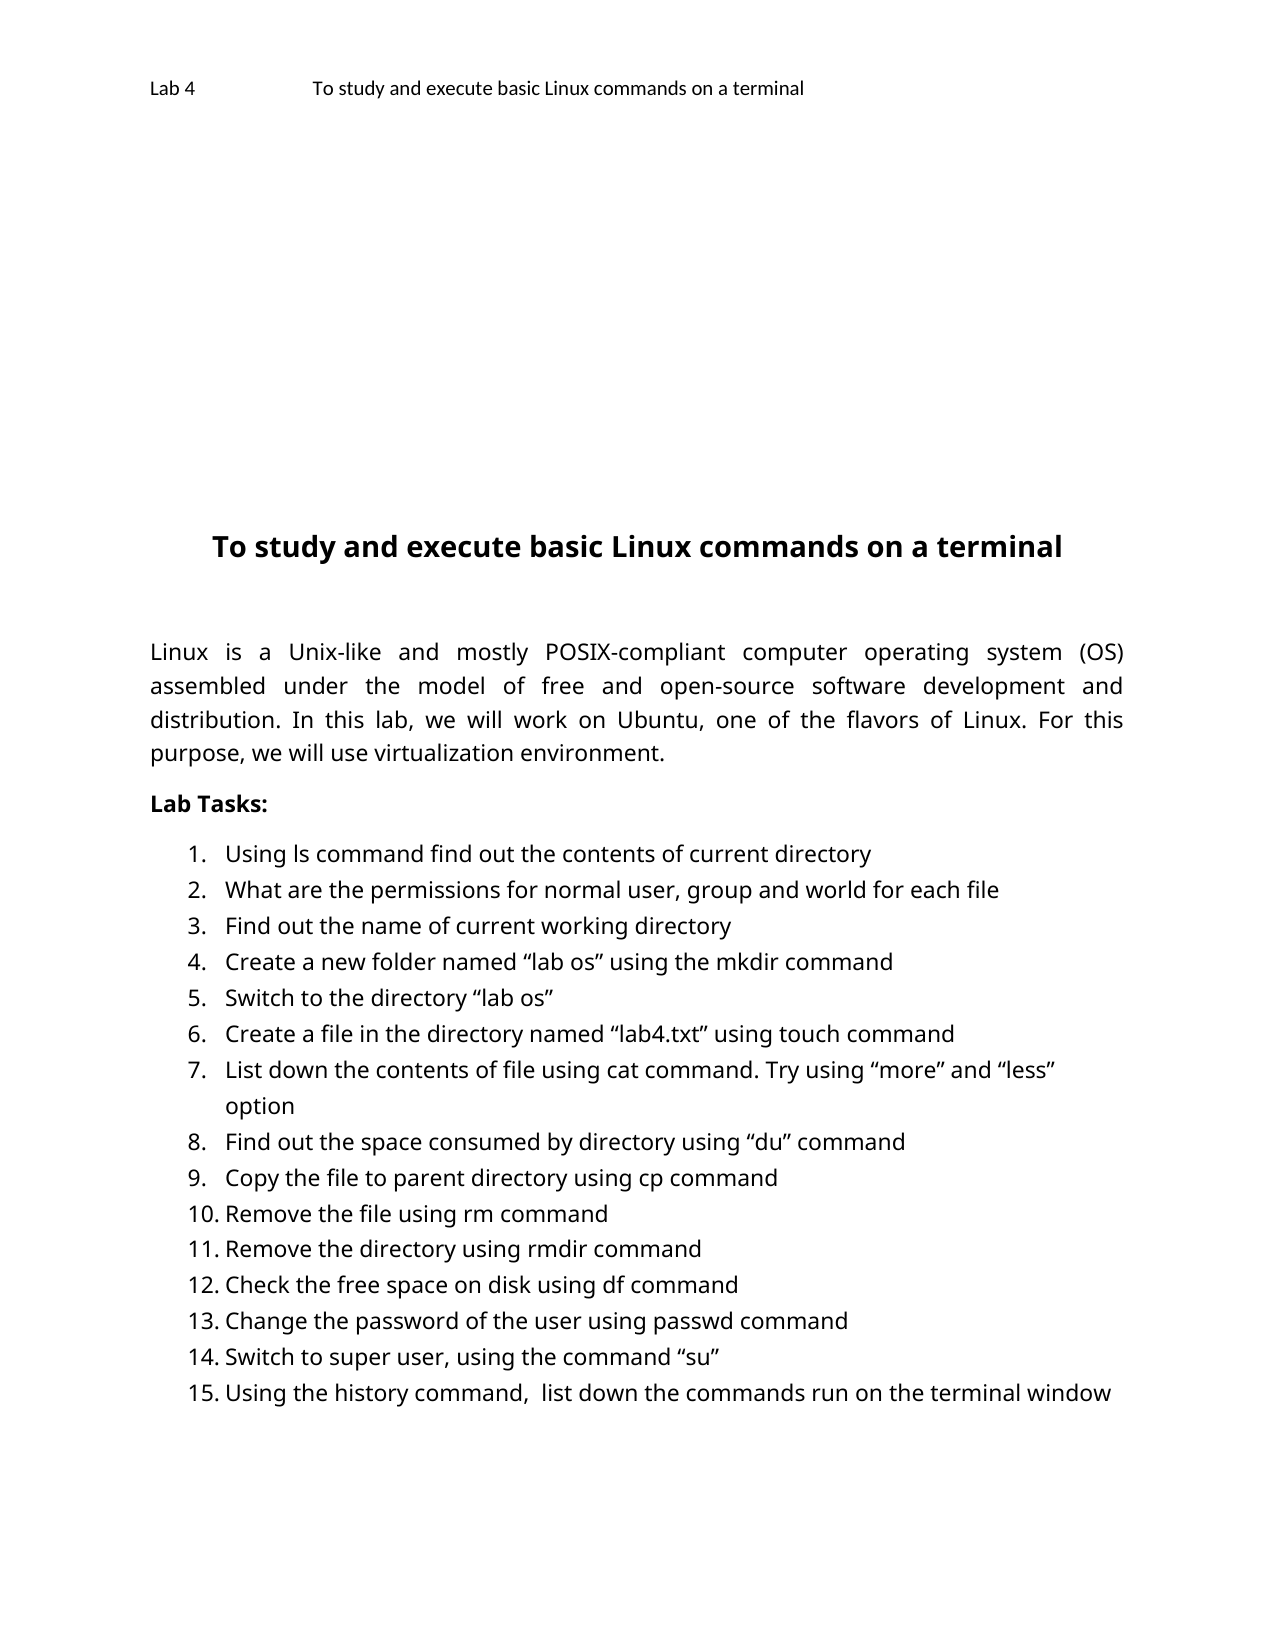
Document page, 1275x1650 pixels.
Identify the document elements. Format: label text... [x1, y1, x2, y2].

list Find out the space consumed by directory using “du” command [187, 1126, 1125, 1157]
list Switch to the directory “lab os” [187, 982, 1125, 1013]
list Remove the file using rm command [187, 1197, 1125, 1229]
list Copy the file to parent directory using cp command [187, 1162, 1125, 1193]
list Create a file in the directory named “lab4.txt” using touch command [187, 1018, 1125, 1049]
text Linux is a Unix-like and mostly POSIX-compliant computer operating system (OS) assembled under the model of free and open-source software development and distribution. In this lab, we will work on Ubuntu, one of the flavors of Linux. For this purpose, we will use virtualization environment. [150, 636, 1125, 768]
list Switch to super user, using the command “su” [187, 1341, 1125, 1372]
list List down the contents of file using cat command. Try using “more” and “less” option [187, 1054, 1125, 1121]
list Using ls command find out the contents of current directory [187, 838, 1125, 869]
list Using the history command, list down the commands run on the terminal window [187, 1377, 1125, 1408]
list Create a new folder named “lab os” using the mkdir command [187, 946, 1125, 977]
list Remove the directory using rmdir command [187, 1233, 1125, 1265]
text To study and execute basic Linux commands on a terminal [150, 526, 1125, 566]
list What are the permissions for normal user, group and world for each file [187, 874, 1125, 905]
list Check the free space on disk using df command [187, 1269, 1125, 1301]
text Lab Tasks: [150, 788, 1125, 819]
list Change the password of the user using passwd command [187, 1305, 1125, 1337]
list Find out the name of current working directory [187, 910, 1125, 941]
